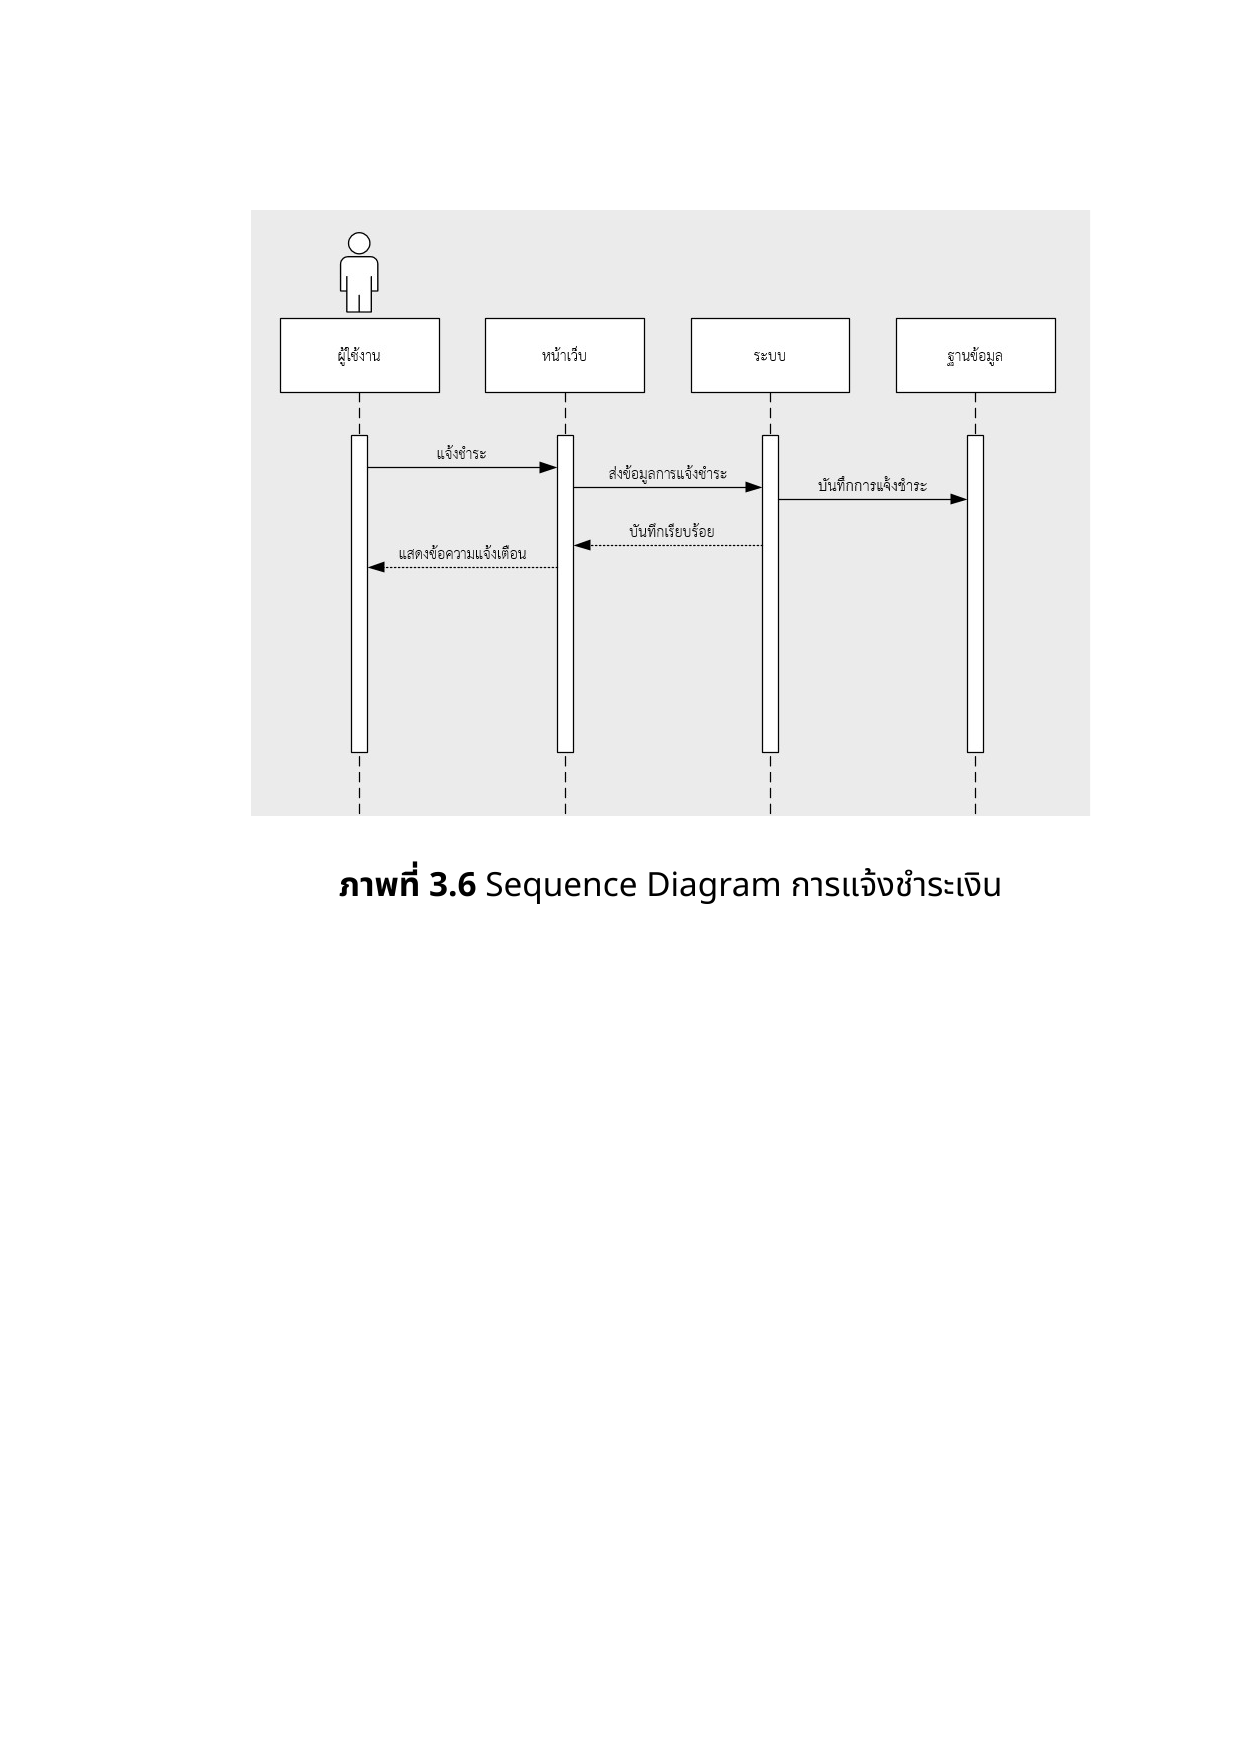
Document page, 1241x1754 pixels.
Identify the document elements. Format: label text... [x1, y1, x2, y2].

text ภาพที่ 3.6 Sequence Diagram การแจ้งชำระเงิน [251, 861, 1090, 912]
picture [251, 210, 1091, 816]
